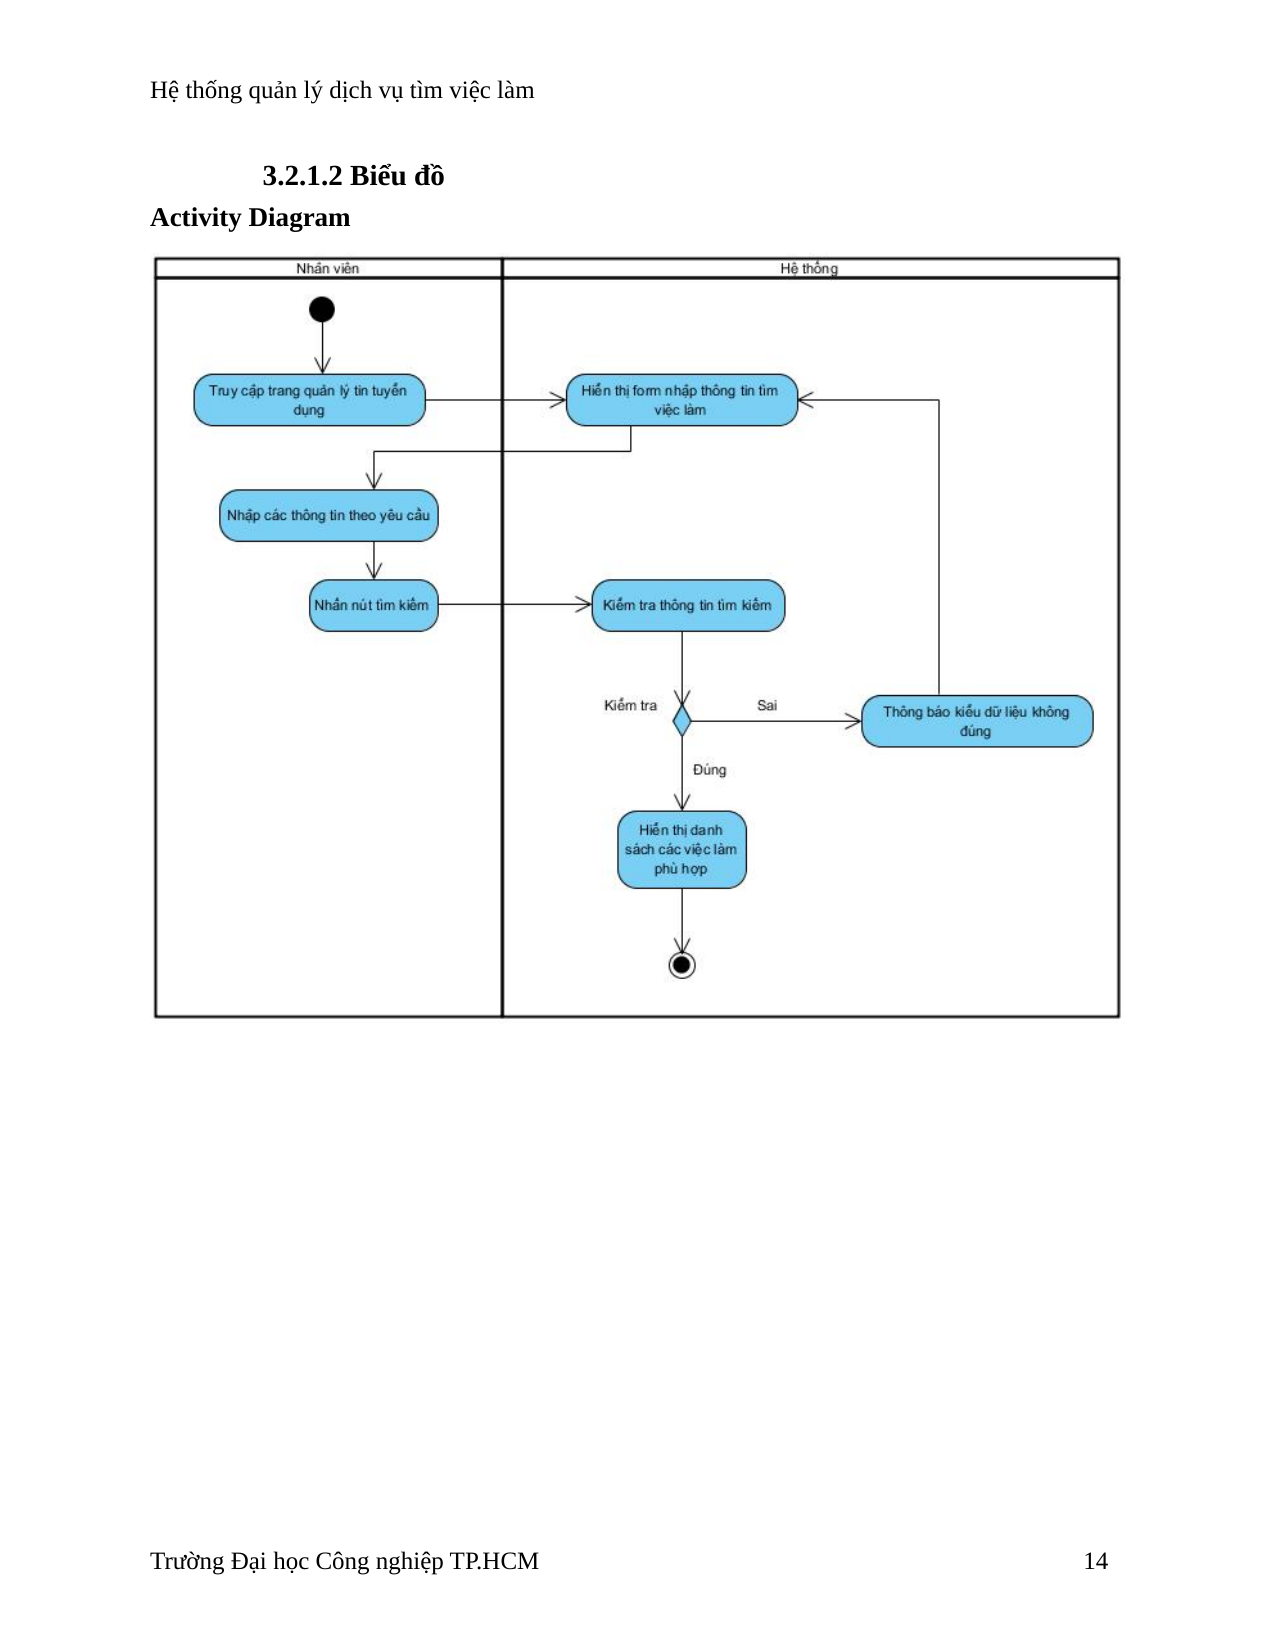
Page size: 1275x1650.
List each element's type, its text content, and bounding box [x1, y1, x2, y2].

text Activity Diagram [150, 201, 1125, 232]
picture [150, 253, 1125, 1024]
subtitle Biểu đồ [262, 158, 1125, 192]
